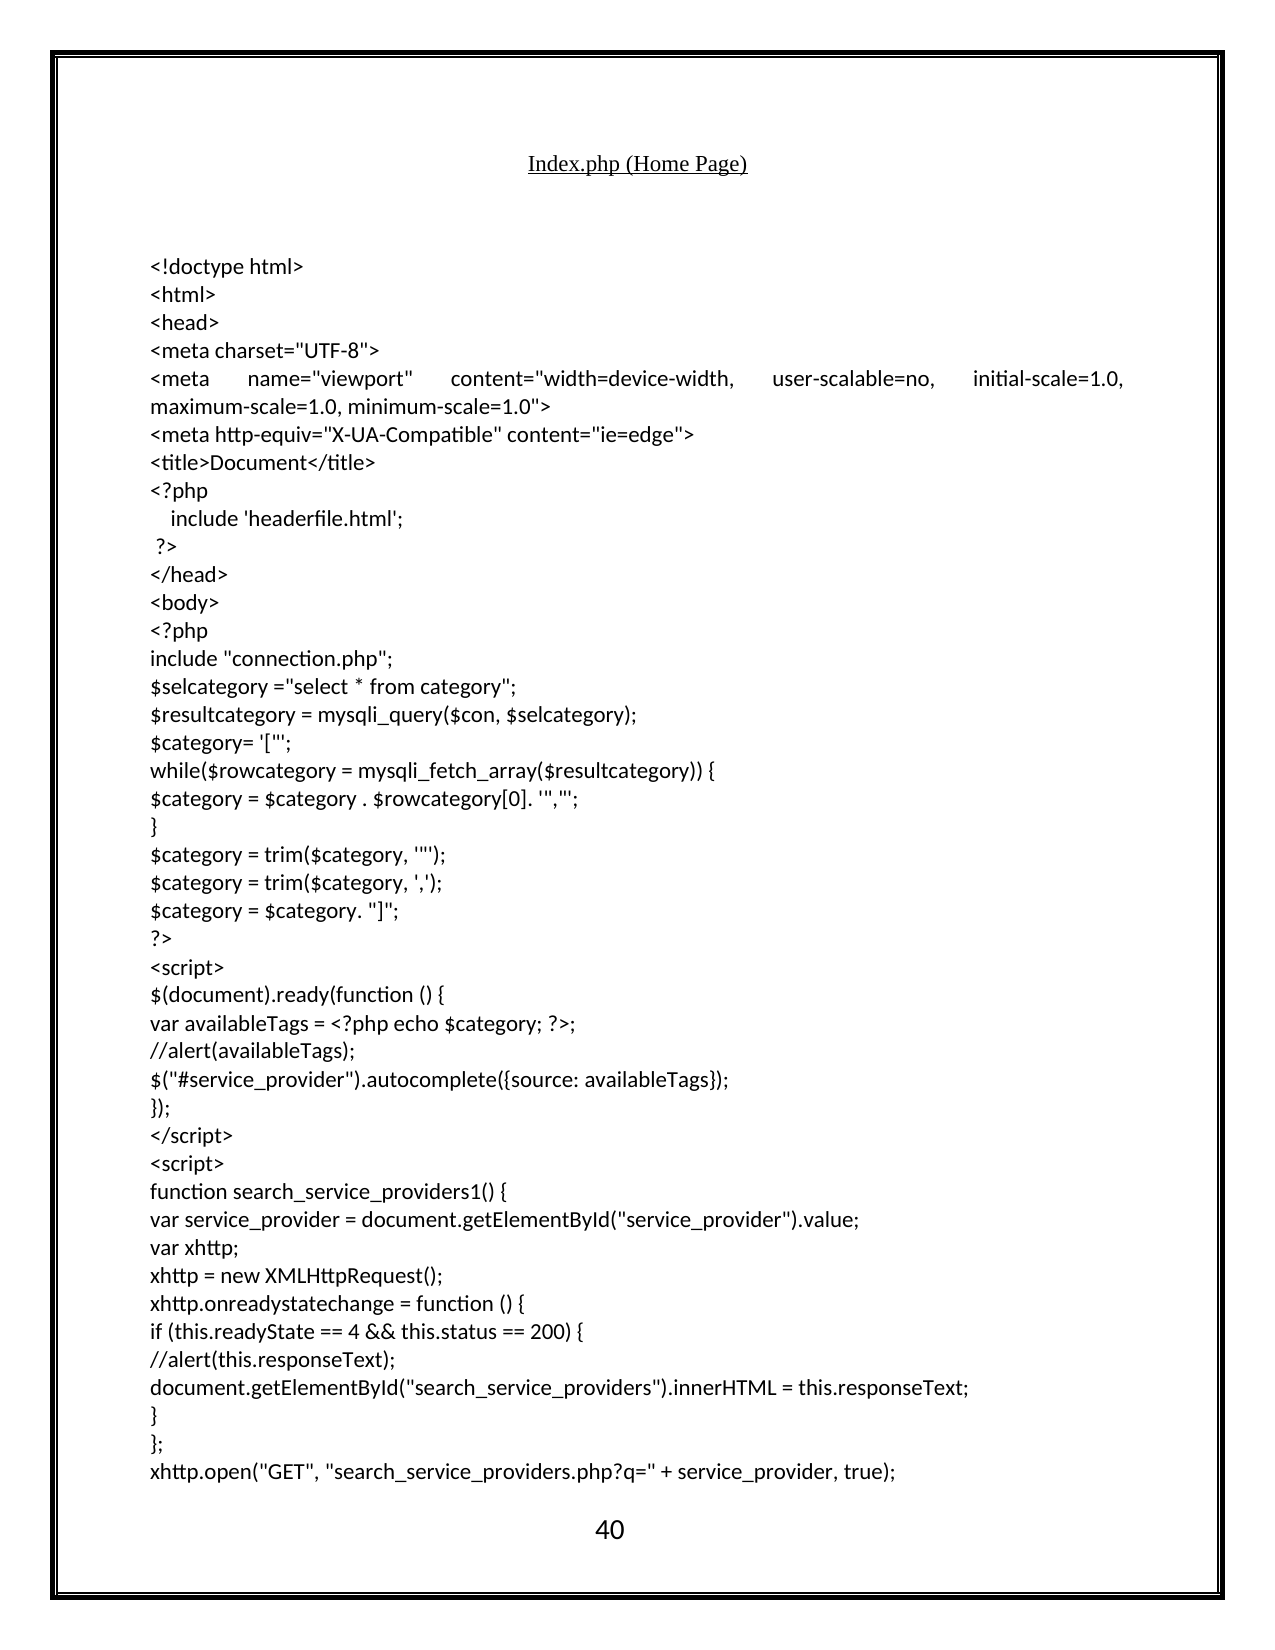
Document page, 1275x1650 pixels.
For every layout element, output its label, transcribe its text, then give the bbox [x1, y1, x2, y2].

text <meta http-equiv="X-UA-Compatible" content="ie=edge"> [150, 420, 1125, 448]
text $category = $category. "]"; [150, 897, 1125, 924]
text $category = $category . $rowcategory[0]. '","'; [150, 784, 1125, 812]
text </script> [150, 1121, 1125, 1149]
text //alert(this.responseText); [150, 1345, 1125, 1373]
text <!doctype html> [150, 252, 1125, 280]
text $category= '["'; [150, 728, 1125, 756]
text xhttp.open("GET", "search_service_providers.php?q=" + service_provider, true); [150, 1457, 1125, 1485]
text $resultcategory = mysqli_query($con, $selcategory); [150, 700, 1125, 728]
text <?php [150, 476, 1125, 504]
text <meta name="viewport" content="width=device-width, user-scalable=no, initial-scale=1.0, maximum-scale=1.0, minimum-scale=1.0"> [150, 364, 1125, 420]
text }; [150, 1429, 1125, 1457]
text <meta charset="UTF-8"> [150, 336, 1125, 364]
text }); [150, 1093, 1125, 1121]
text <body> [150, 588, 1125, 616]
text $("#service_provider").autocomplete({source: availableTags}); [150, 1065, 1125, 1093]
text ?> [150, 924, 1125, 953]
text while($rowcategory = mysqli_fetch_array($resultcategory)) { [150, 756, 1125, 784]
text <title>Document</title> [150, 448, 1125, 476]
text xhttp.onreadystatechange = function () { [150, 1289, 1125, 1317]
text ?> [150, 532, 1125, 560]
text //alert(availableTags); [150, 1037, 1125, 1065]
text xhttp = new XMLHttpRequest(); [150, 1261, 1125, 1289]
text </head> [150, 560, 1125, 588]
text var service_provider = document.getElementById("service_provider").value; [150, 1205, 1125, 1233]
text include 'headerfile.html'; [150, 504, 1125, 532]
text var xhttp; [150, 1233, 1125, 1261]
text $(document).ready(function () { [150, 981, 1125, 1009]
text if (this.readyState == 4 && this.status == 200) { [150, 1317, 1125, 1345]
text <script> [150, 953, 1125, 981]
text } [150, 812, 1125, 841]
text <head> [150, 308, 1125, 336]
text <html> [150, 280, 1125, 308]
text $selcategory ="select * from category"; [150, 672, 1125, 700]
text var availableTags = <?php echo $category; ?>; [150, 1009, 1125, 1037]
text include "connection.php"; [150, 644, 1125, 672]
text Index.php (Home Page) [150, 150, 1125, 176]
text <?php [150, 616, 1125, 644]
text function search_service_providers1() { [150, 1177, 1125, 1205]
text } [150, 1401, 1125, 1429]
text <script> [150, 1149, 1125, 1177]
text $category = trim($category, '"'); [150, 841, 1125, 868]
text $category = trim($category, ','); [150, 868, 1125, 897]
text document.getElementById("search_service_providers").innerHTML = this.responseText; [150, 1373, 1125, 1401]
